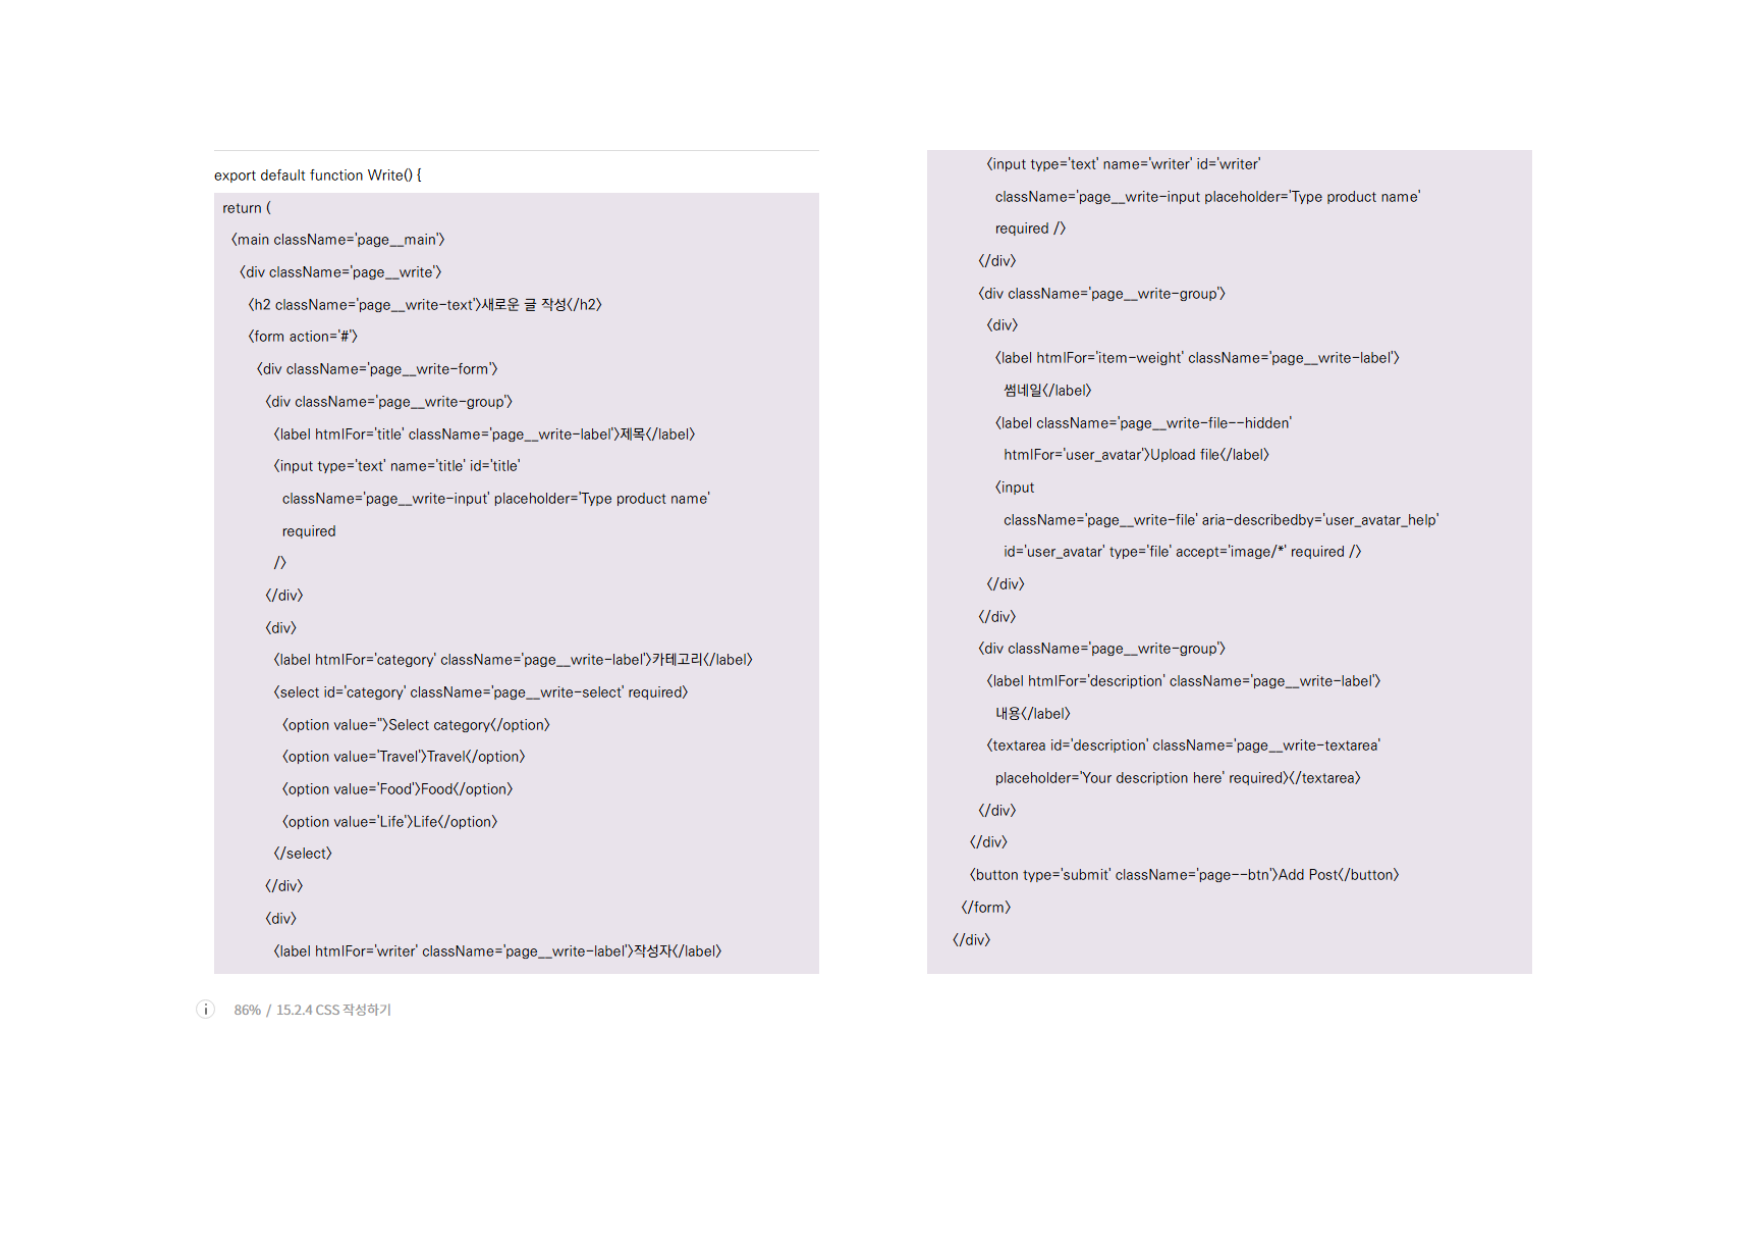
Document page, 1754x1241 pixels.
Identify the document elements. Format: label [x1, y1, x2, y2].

picture [150, 150, 1577, 1030]
